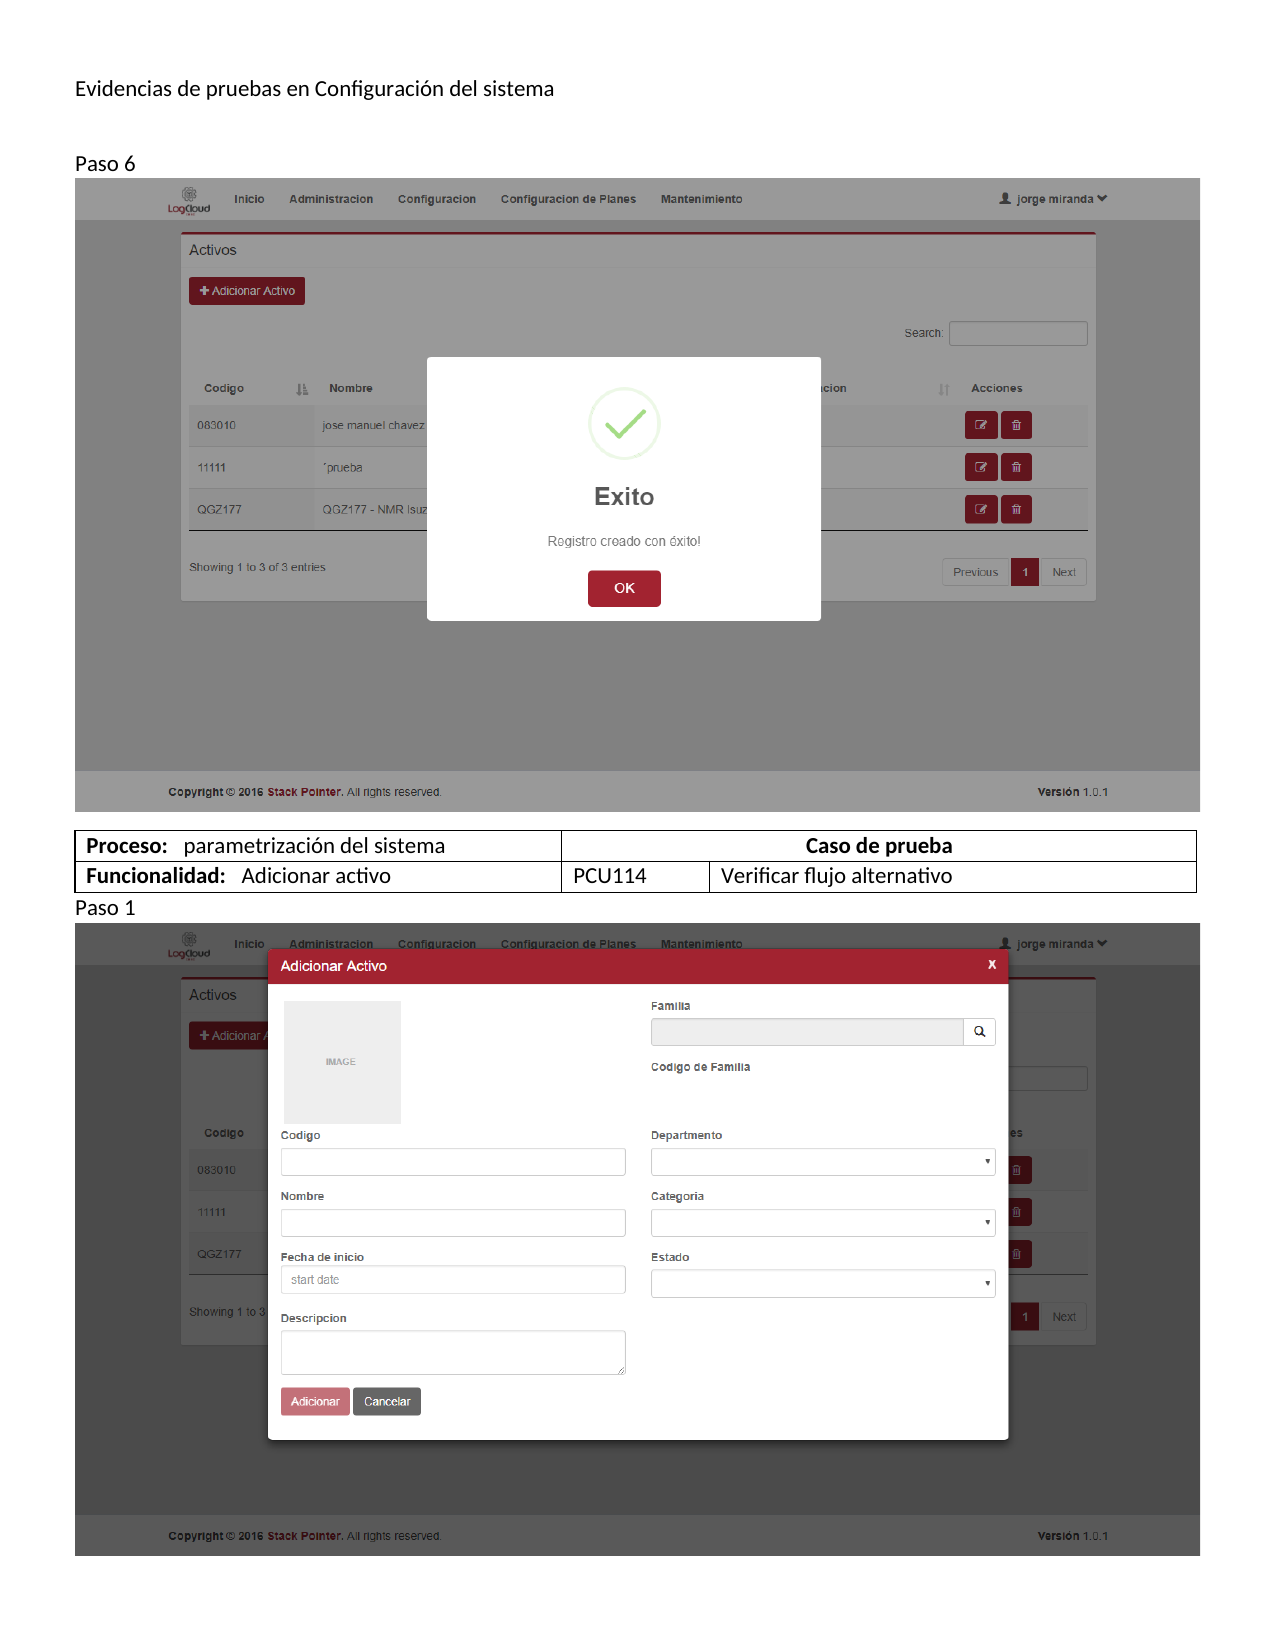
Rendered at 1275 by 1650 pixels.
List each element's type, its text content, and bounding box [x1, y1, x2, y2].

picture [75, 923, 1200, 1556]
text Paso 1 [75, 893, 1200, 923]
table_header Proceso: parametrización del sistema [76, 831, 561, 861]
picture [75, 178, 1200, 812]
table_cell Verificar flujo alternativo [710, 862, 1196, 892]
table_cell Funcionalidad: Adicionar activo [76, 862, 561, 892]
table_cell PCU114 [562, 862, 709, 892]
table_header Caso de prueba [562, 831, 1196, 861]
text Paso 6 [75, 149, 1200, 178]
